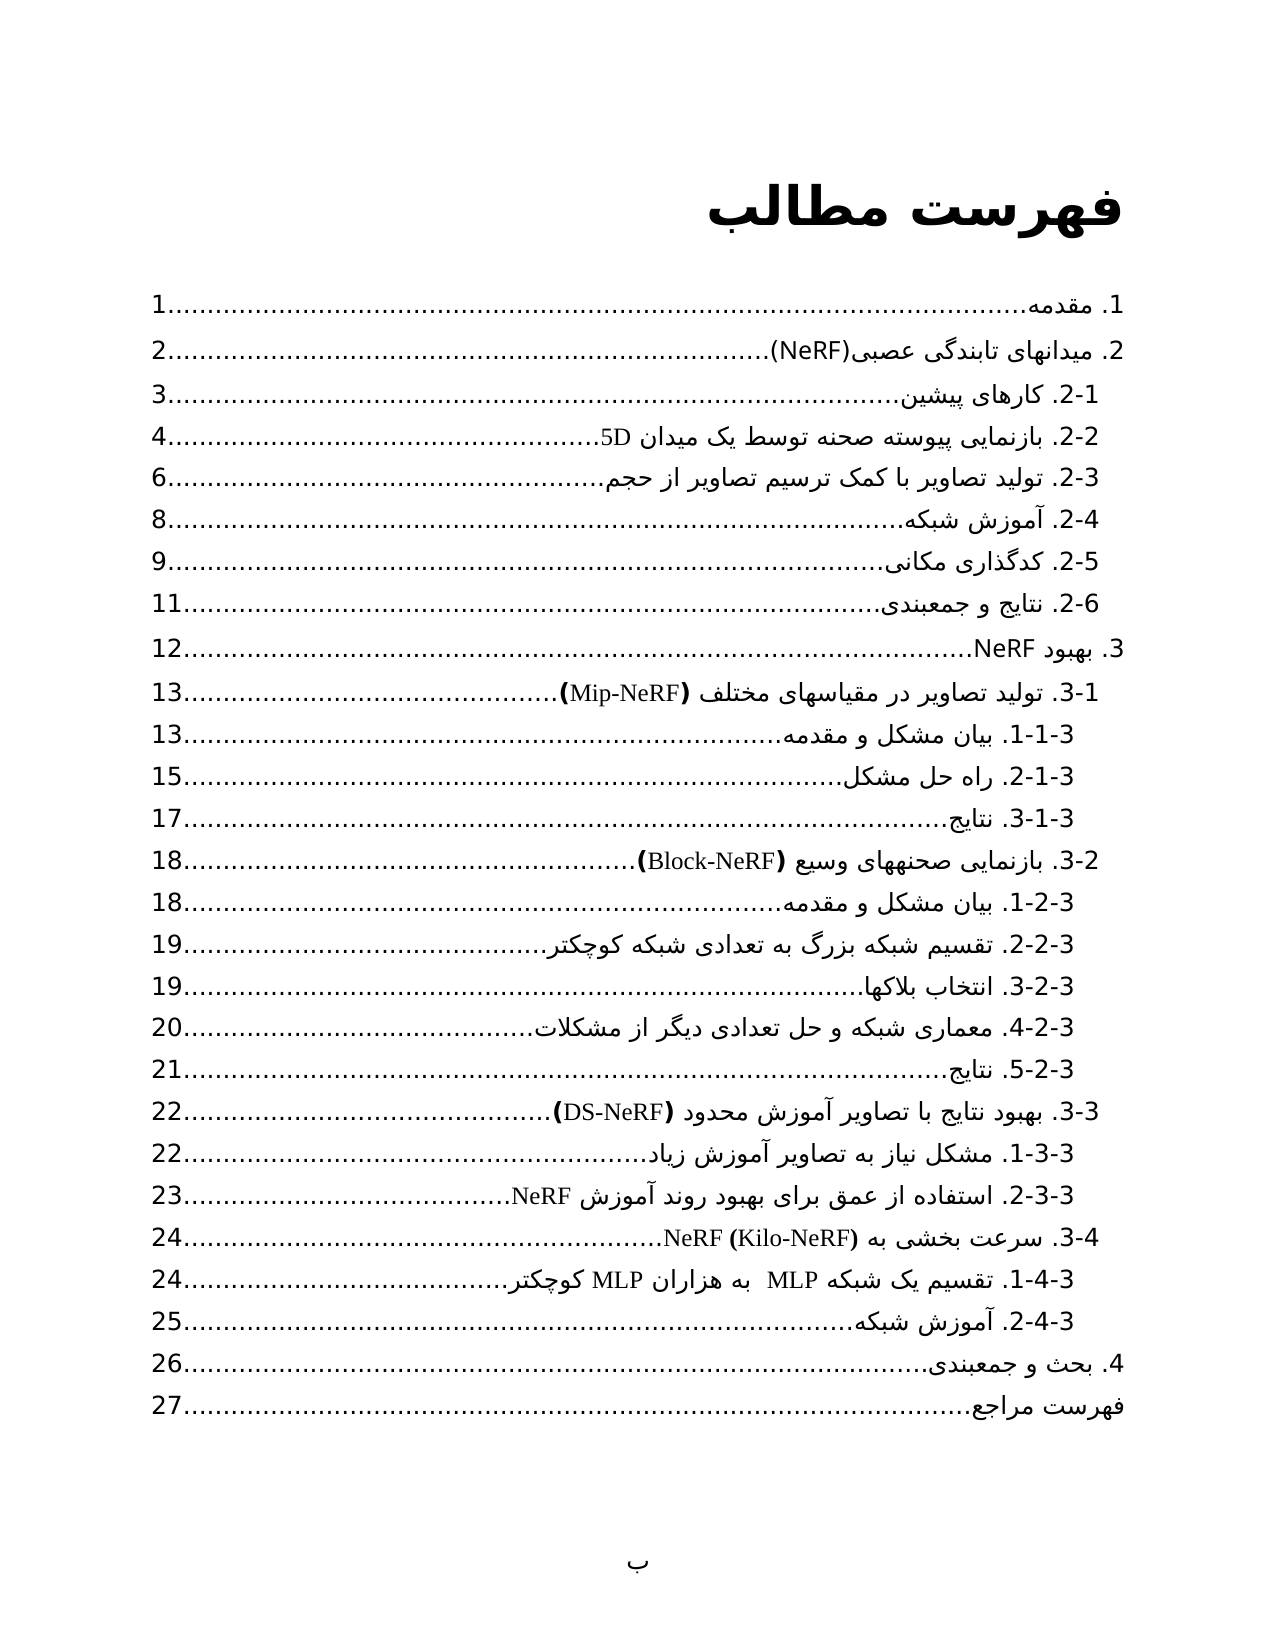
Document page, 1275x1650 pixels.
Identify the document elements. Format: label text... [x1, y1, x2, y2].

subtitle فهرست مطالب [150, 175, 1125, 238]
